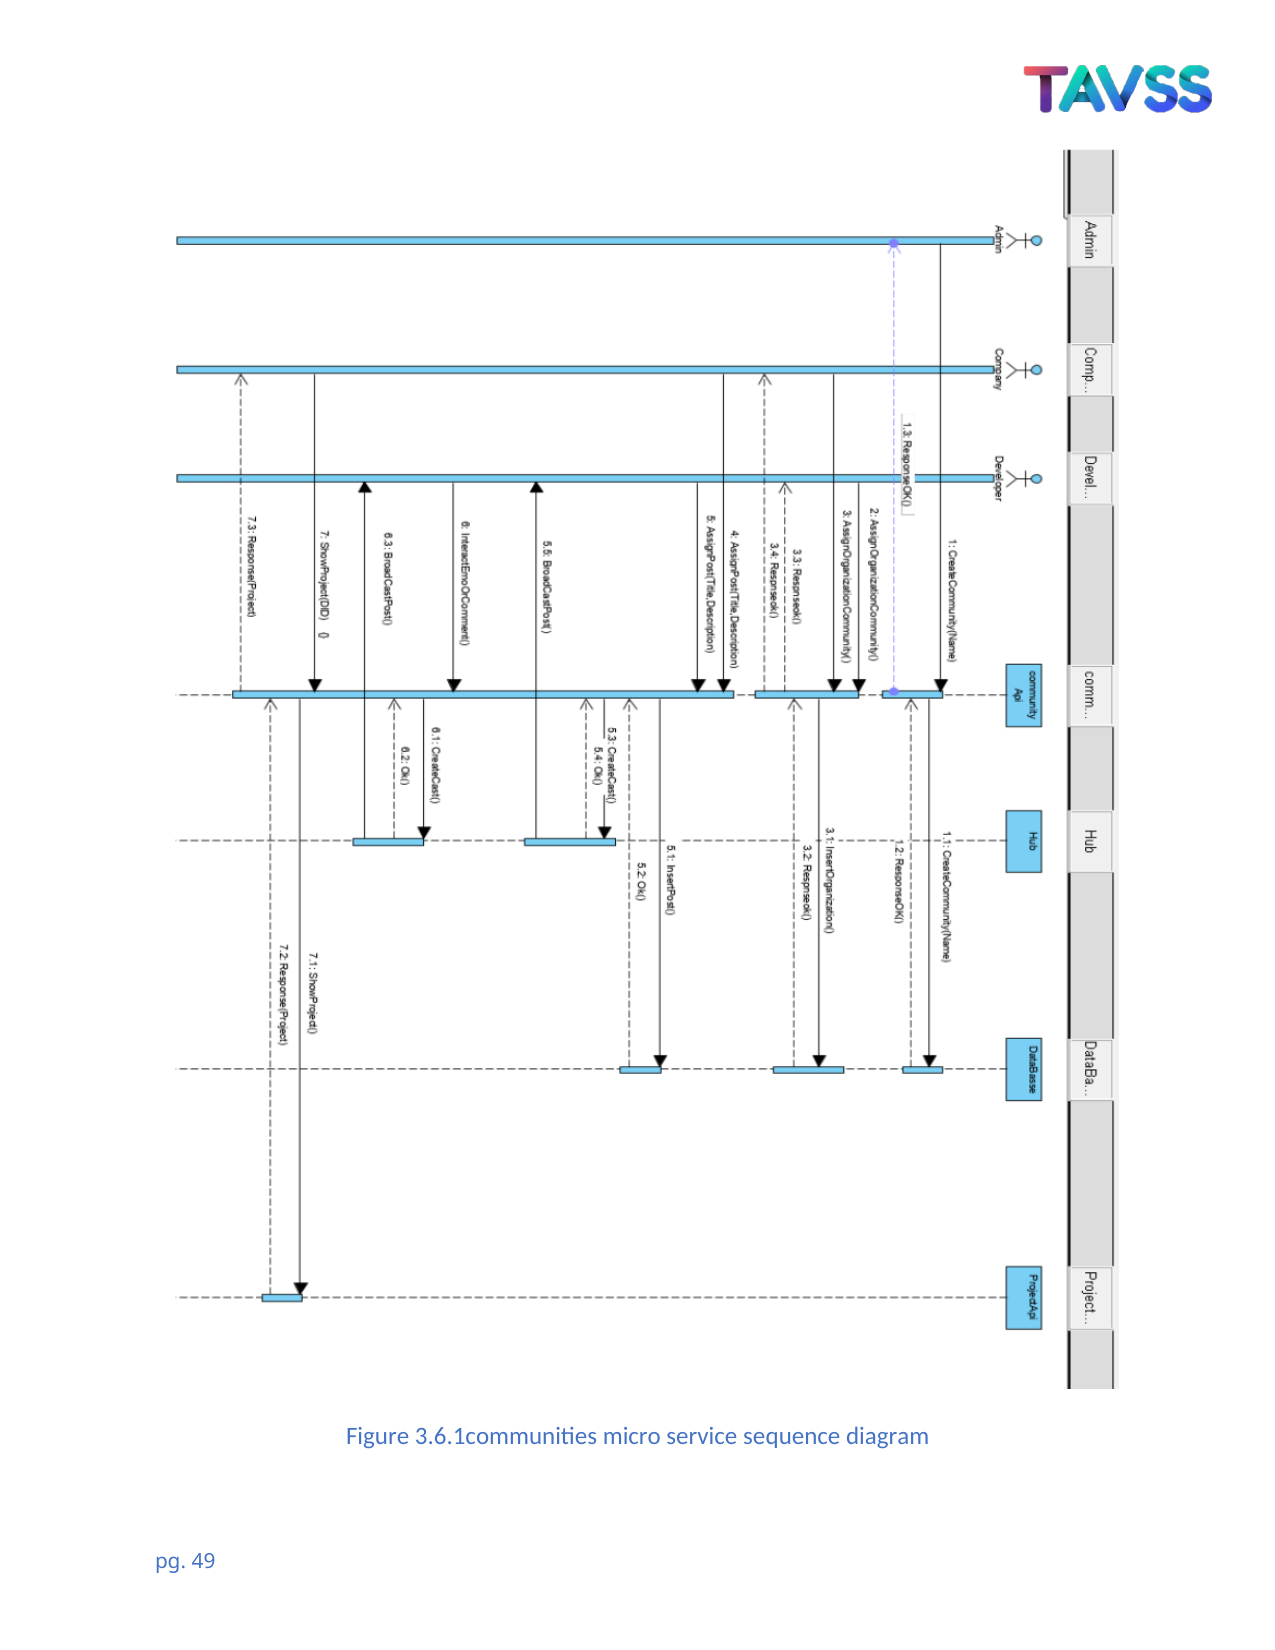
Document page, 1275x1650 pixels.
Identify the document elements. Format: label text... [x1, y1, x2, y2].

picture [161, 151, 1119, 1388]
picture [1002, 41, 1236, 135]
text Figure 3.6.1communities micro service sequence diagram [262, 1420, 1012, 1451]
